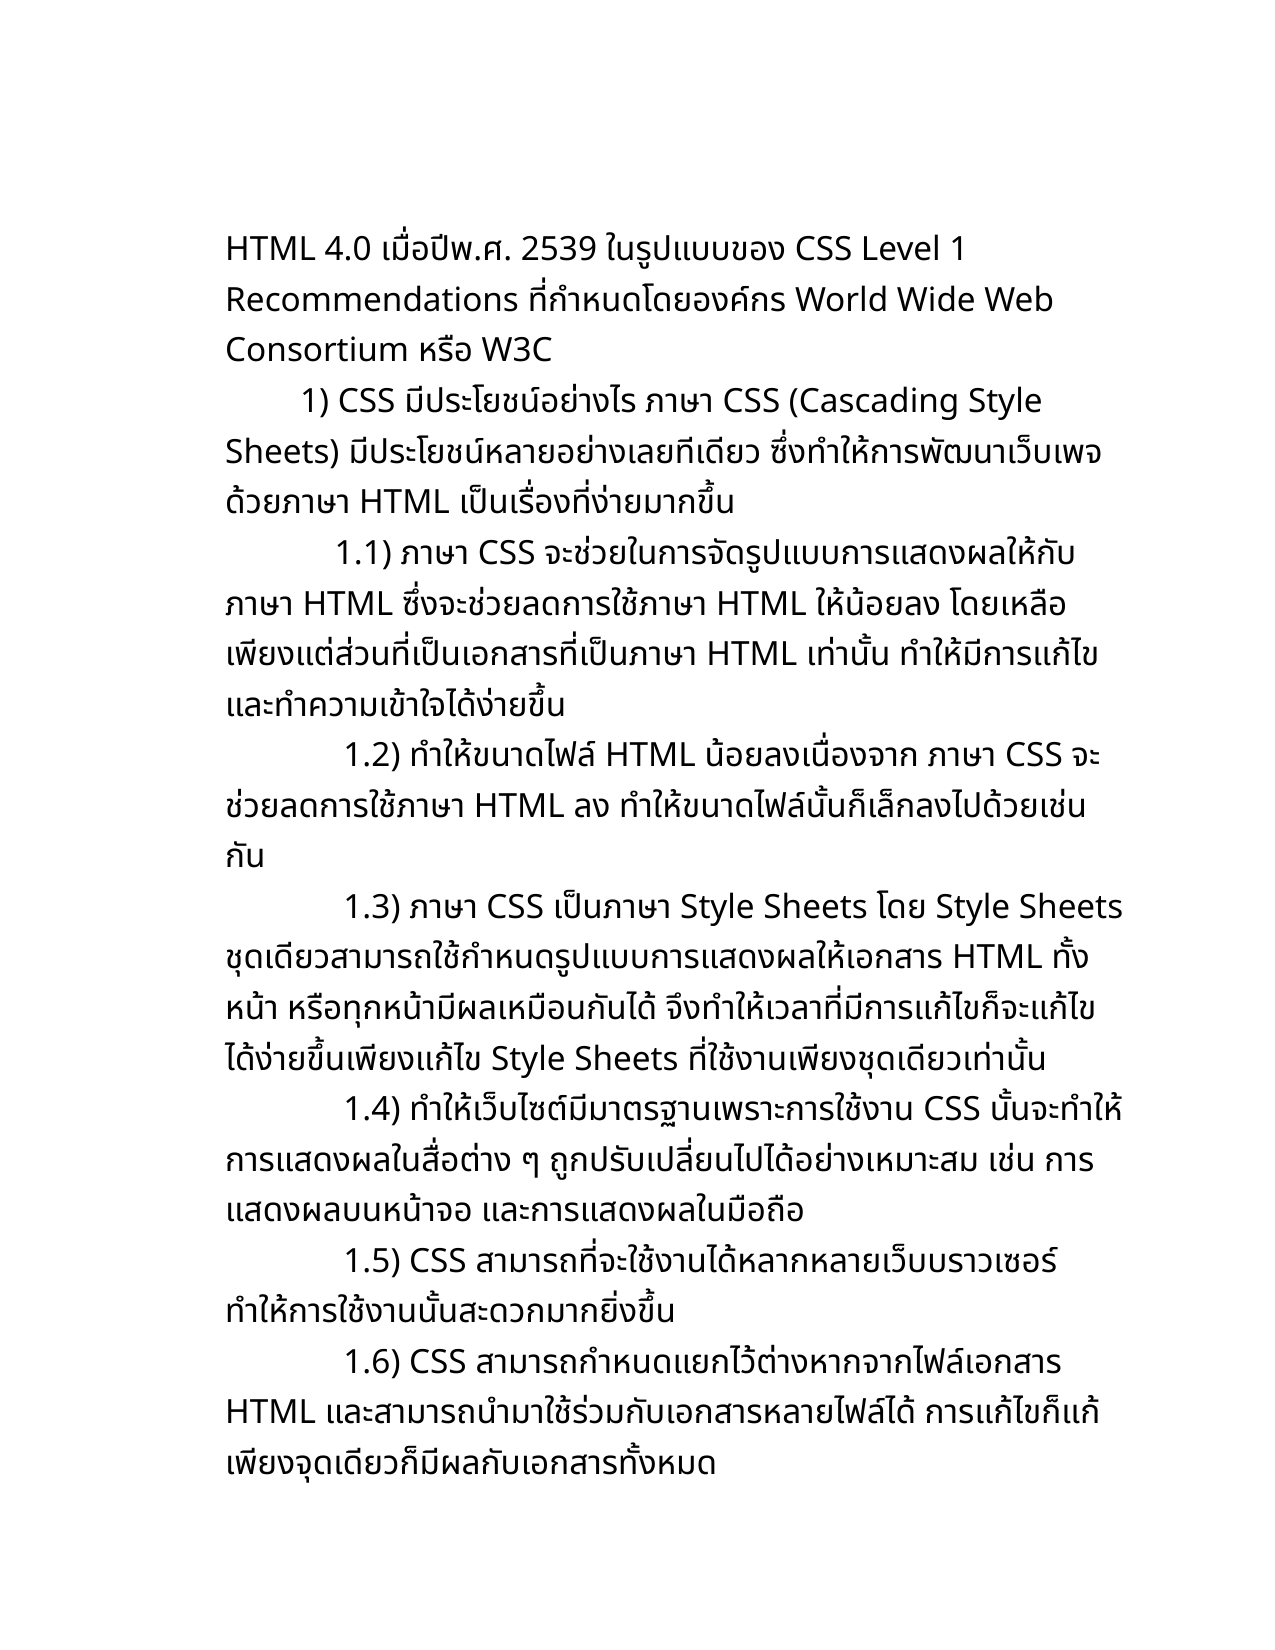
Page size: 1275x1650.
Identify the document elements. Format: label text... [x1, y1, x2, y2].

text 1.6) CSS สามารถกำหนดแยกไว้ต่างหากจากไฟล์เอกสาร HTML และสามารถนำมาใช้ร่วมกับเอกสารหลายไฟล์ได้ การแก้ไขก็แก้เพียงจุดเดียวก็มีผลกับเอกสารทั้งหมด [225, 1337, 1125, 1489]
text 1) CSS มีประโยชน์อย่างไร ภาษา CSS (Cascading Style Sheets) มีประโยชน์หลายอย่างเลยทีเดียว ซึ่งทำให้การพัฒนาเว็บเพจด้วยภาษา HTML เป็นเรื่องที่ง่ายมากขึ้น [225, 377, 1125, 529]
text 1.5) CSS สามารถที่จะใช้งานได้หลากหลายเว็บบราวเซอร์ ทำให้การใช้งานนั้นสะดวกมากยิ่งขึ้น [225, 1236, 1125, 1337]
text 1.1) ภาษา CSS จะช่วยในการจัดรูปแบบการแสดงผลให้กับภาษา HTML ซึ่งจะช่วยลดการใช้ภาษา HTML ให้น้อยลง โดยเหลือเพียงแต่ส่วนที่เป็นเอกสารที่เป็นภาษา HTML เท่านั้น ทำให้มีการแก้ไขและทำความเข้าใจได้ง่ายขึ้น [225, 529, 1125, 731]
text 1.4) ทำให้เว็บไซต์มีมาตรฐานเพราะการใช้งาน CSS นั้นจะทำให้การแสดงผลในสื่อต่าง ๆ ถูกปรับเปลี่ยนไปได้อย่างเหมาะสม เช่น การแสดงผลบนหน้าจอ และการแสดงผลในมือถือ [225, 1085, 1125, 1236]
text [225, 225, 1125, 377]
text 1.3) ภาษา CSS เป็นภาษา Style Sheets โดย Style Sheets ชุดเดียวสามารถใช้กำหนดรูปแบบการแสดงผลให้เอกสาร HTML ทั้งหน้า หรือทุกหน้ามีผลเหมือนกันได้ จึงทำให้เวลาที่มีการแก้ไขก็จะแก้ไขได้ง่ายขึ้นเพียงแก้ไข Style Sheets ที่ใช้งานเพียงชุดเดียวเท่านั้น [225, 883, 1125, 1085]
text 1.2) ทำให้ขนาดไฟล์ HTML น้อยลงเนื่องจาก ภาษา CSS จะช่วยลดการใช้ภาษา HTML ลง ทำให้ขนาดไฟล์นั้นก็เล็กลงไปด้วยเช่นกัน [225, 731, 1125, 883]
